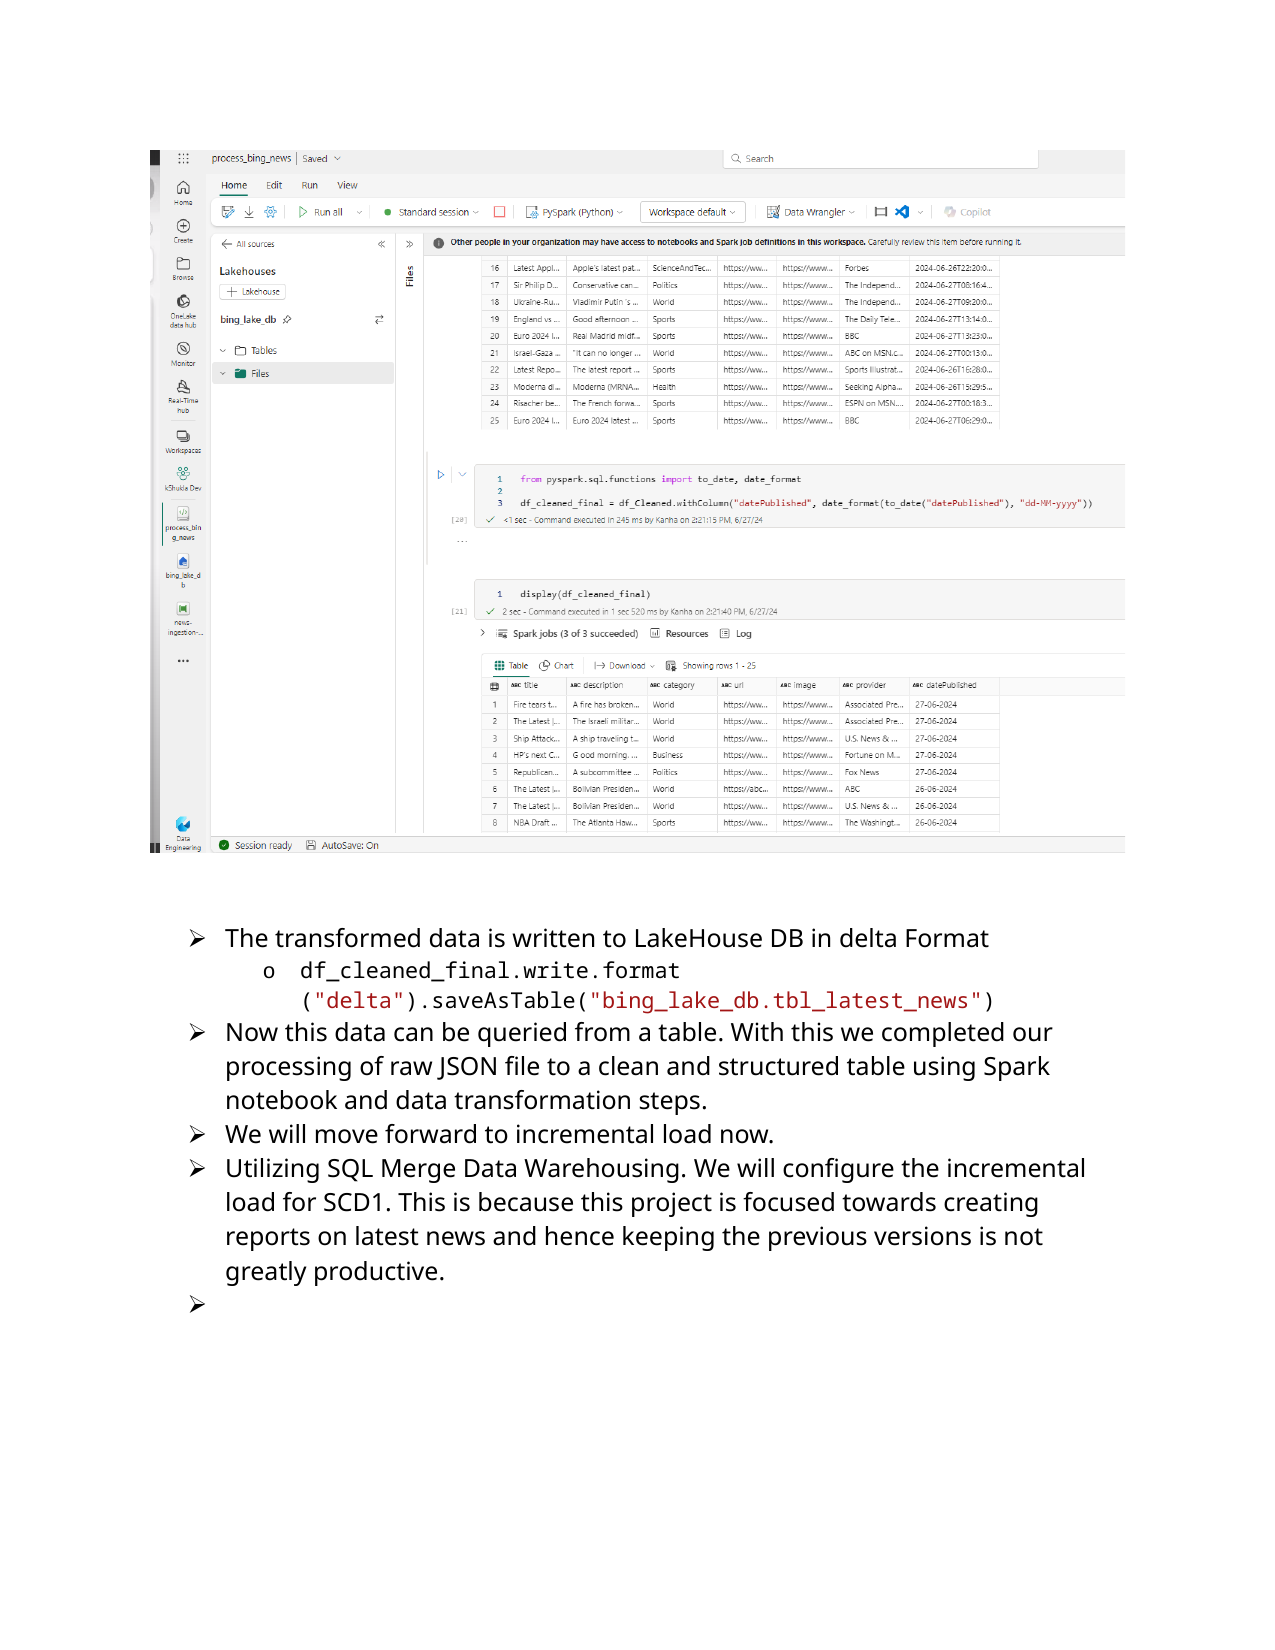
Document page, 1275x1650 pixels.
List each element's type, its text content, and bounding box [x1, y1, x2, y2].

list Utilizing SQL Merge Data Warehousing. We will configure the incremental load for SCD1. This is because this project is focused towards creating reports on latest news and hence keeping the previous versions is not greatly productive. [187, 1151, 1125, 1287]
picture [150, 150, 1125, 853]
list We will move forward to incremental load now. [187, 1117, 1125, 1151]
list Now this data can be queried from a table. With this we completed our processing of raw JSON file to a clean and structured table using Spark notebook and data transformation steps. [187, 1015, 1125, 1117]
list df_cleaned_final.write.format("delta").saveAsTable("bing_lake_db.tbl_latest_news") [262, 955, 1125, 1015]
list The transformed data is written to LakeHouse DB in delta Format [187, 921, 1125, 955]
